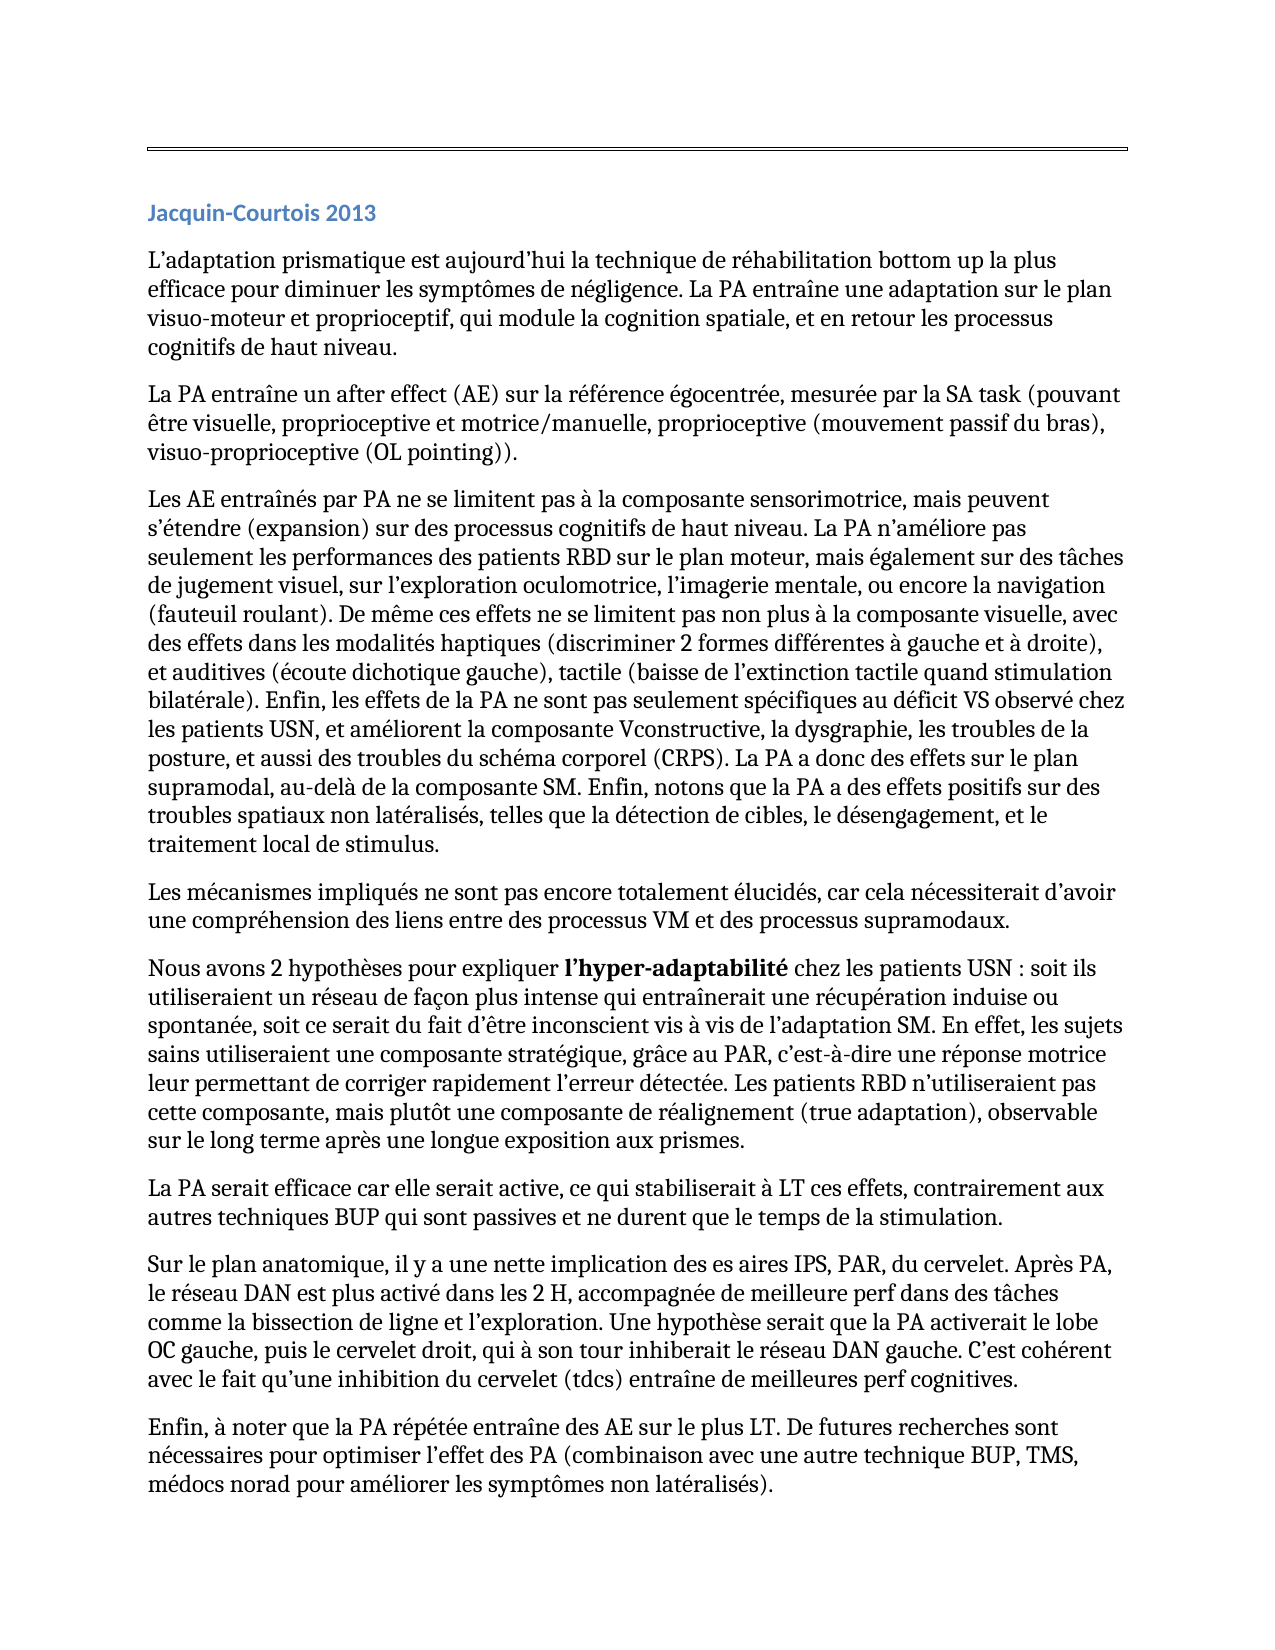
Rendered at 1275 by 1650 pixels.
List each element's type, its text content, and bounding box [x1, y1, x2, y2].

text Sur le plan anatomique, il y a une nette implication des es aires IPS, PAR, du cervelet. Après PA, le réseau DAN est plus activé dans les 2 H, accompagnée de meilleure perf dans des tâches comme la bissection de ligne et l’exploration. Une hypothèse serait que la PA activerait le lobe OC gauche, puis le cervelet droit, qui à son tour inhiberait le réseau DAN gauche. C’est cohérent avec le fait qu’une inhibition du cervelet (tdcs) entraîne de meilleures perf cognitives. [148, 1250, 1127, 1394]
text La PA entraîne un after effect (AE) sur la référence égocentrée, mesurée par la SA task (pouvant être visuelle, proprioceptive et motrice/manuelle, proprioceptive (mouvement passif du bras), visuo-proprioceptive (OL pointing)). [148, 380, 1127, 466]
subtitle Jacquin-Courtois 2013 [148, 197, 1127, 228]
text Enfin, à noter que la PA répétée entraîne des AE sur le plus LT. De futures recherches sont nécessaires pour optimiser l’effet des PA (combinaison avec une autre technique BUP, TMS, médocs norad pour améliorer les symptômes non latéralisés). [148, 1413, 1127, 1499]
text Les mécanismes impliqués ne sont pas encore totalement élucidés, car cela nécessiterait d’avoir une compréhension des liens entre des processus VM et des processus supramodaux. [148, 878, 1127, 935]
text L’adaptation prismatique est aujourd’hui la technique de réhabilitation bottom up la plus efficace pour diminuer les symptômes de négligence. La PA entraîne une adaptation sur le plan visuo-moteur et proprioceptif, qui module la cognition spatiale, et en retour les processus cognitifs de haut niveau. [148, 246, 1127, 361]
text La PA serait efficace car elle serait active, ce qui stabiliserait à LT ces effets, contrairement aux autres techniques BUP qui sont passives et ne durent que le temps de la stimulation. [148, 1174, 1127, 1231]
text Nous avons 2 hypothèses pour expliquer l’hyper-adaptabilité chez les patients USN : soit ils utiliseraient un réseau de façon plus intense qui entraînerait une récupération induise ou spontanée, soit ce serait du fait d’être inconscient vis à vis de l’adaptation SM. En effet, les sujets sains utiliseraient une composante stratégique, grâce au PAR, c’est-à-dire une réponse motrice leur permettant de corriger rapidement l’erreur détectée. Les patients RBD n’utiliseraient pas cette composante, mais plutôt une composante de réalignement (true adaptation), observable sur le long terme après une longue exposition aux prismes. [148, 954, 1127, 1155]
text Les AE entraînés par PA ne se limitent pas à la composante sensorimotrice, mais peuvent s’étendre (expansion) sur des processus cognitifs de haut niveau. La PA n’améliore pas seulement les performances des patients RBD sur le plan moteur, mais également sur des tâches de jugement visuel, sur l’exploration oculomotrice, l’imagerie mentale, ou encore la navigation (fauteuil roulant). De même ces effets ne se limitent pas non plus à la composante visuelle, avec des effets dans les modalités haptiques (discriminer 2 formes différentes à gauche et à droite), et auditives (écoute dichotique gauche), tactile (baisse de l’extinction tactile quand stimulation bilatérale). Enfin, les effets de la PA ne sont pas seulement spécifiques au déficit VS observé chez les patients USN, et améliorent la composante Vconstructive, la dysgraphie, les troubles de la posture, et aussi des troubles du schéma corporel (CRPS). La PA a donc des effets sur le plan supramodal, au-delà de la composante SM. Enfin, notons que la PA a des effets positifs sur des troubles spatiaux non latéralisés, telles que la détection de cibles, le désengagement, et le traitement local de stimulus. [148, 485, 1127, 859]
